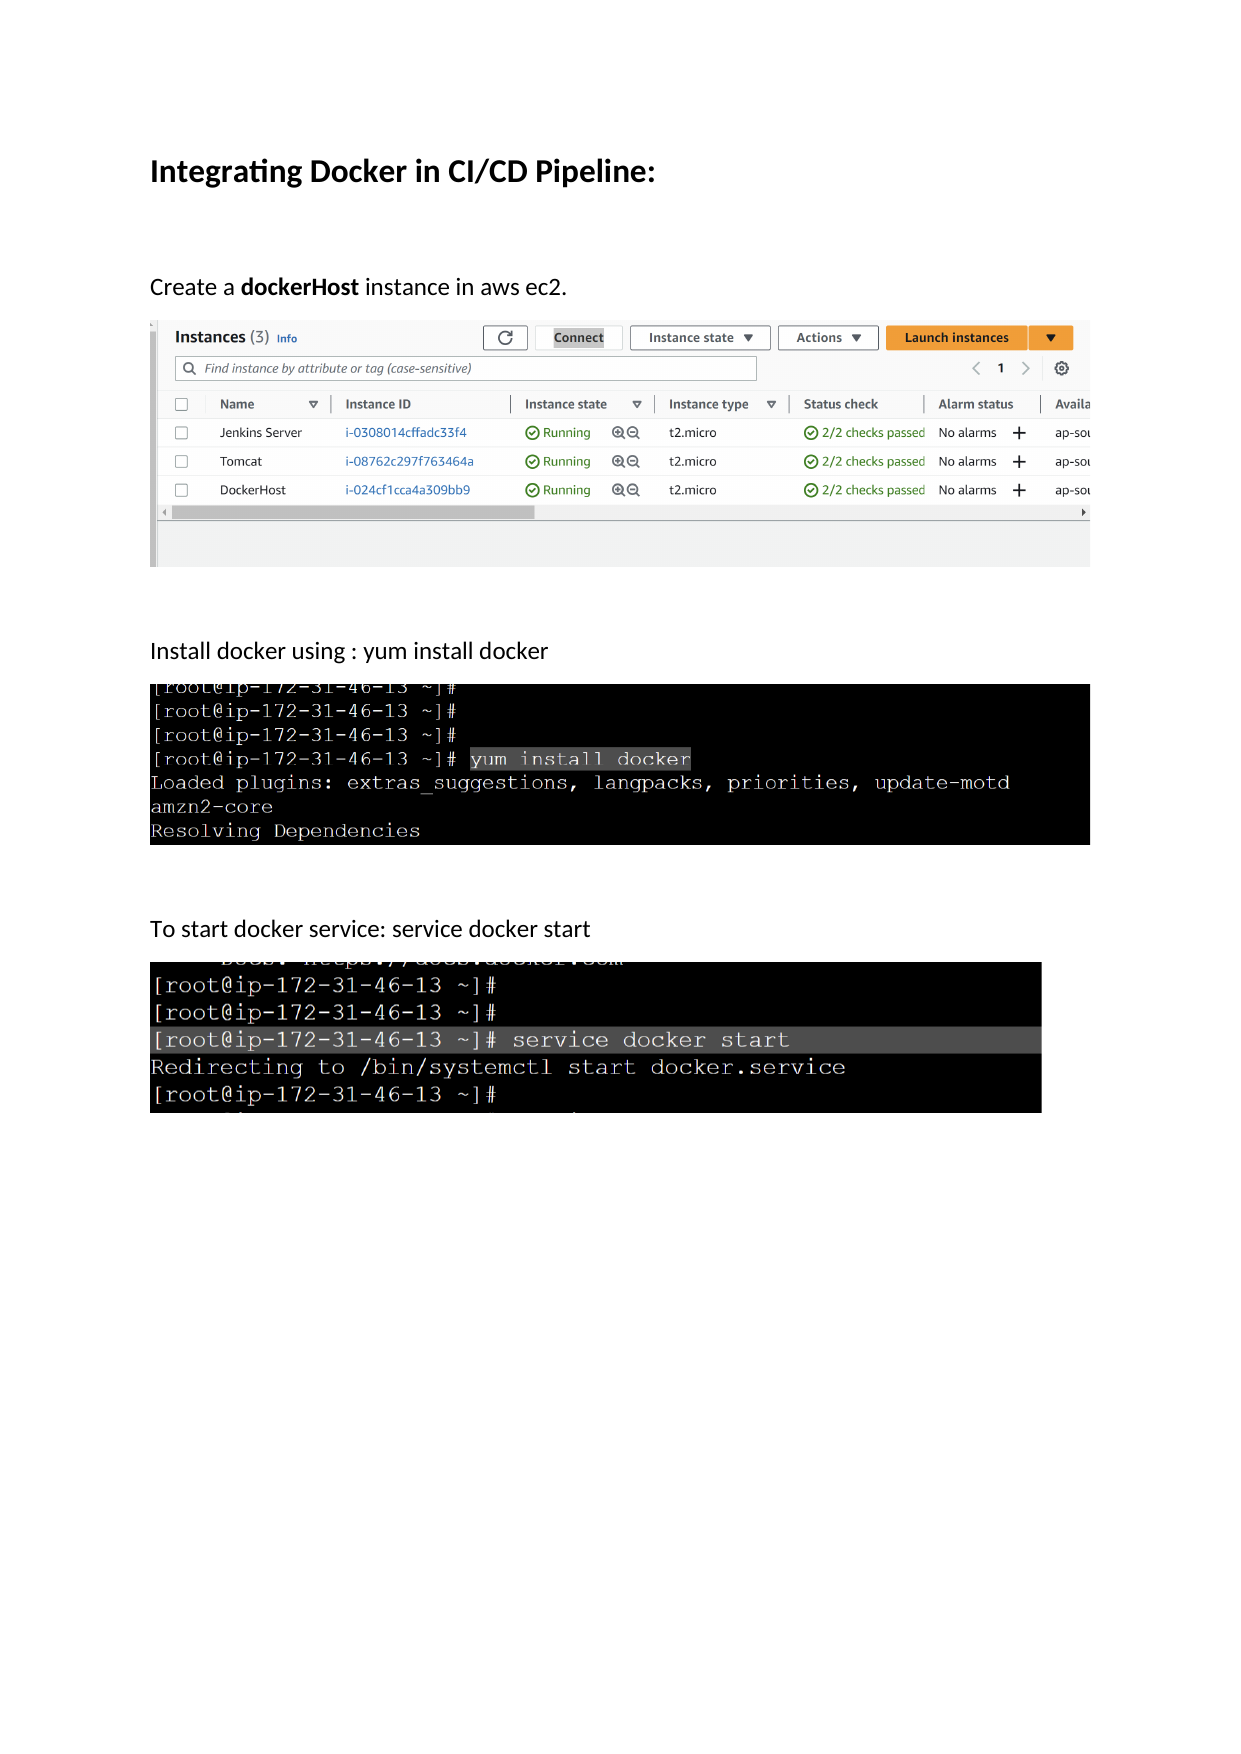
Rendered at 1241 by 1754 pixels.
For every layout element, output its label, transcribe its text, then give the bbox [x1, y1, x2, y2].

text Create a dockerHost instance in aws ec2. [150, 271, 1090, 302]
picture [150, 684, 1091, 845]
picture [150, 962, 1042, 1113]
text Integrating Docker in CI/CD Pipeline: [150, 150, 1090, 191]
text Install docker using : yum install docker [150, 635, 1090, 665]
picture [150, 320, 1091, 567]
text To start docker service: service docker start [150, 913, 1090, 944]
